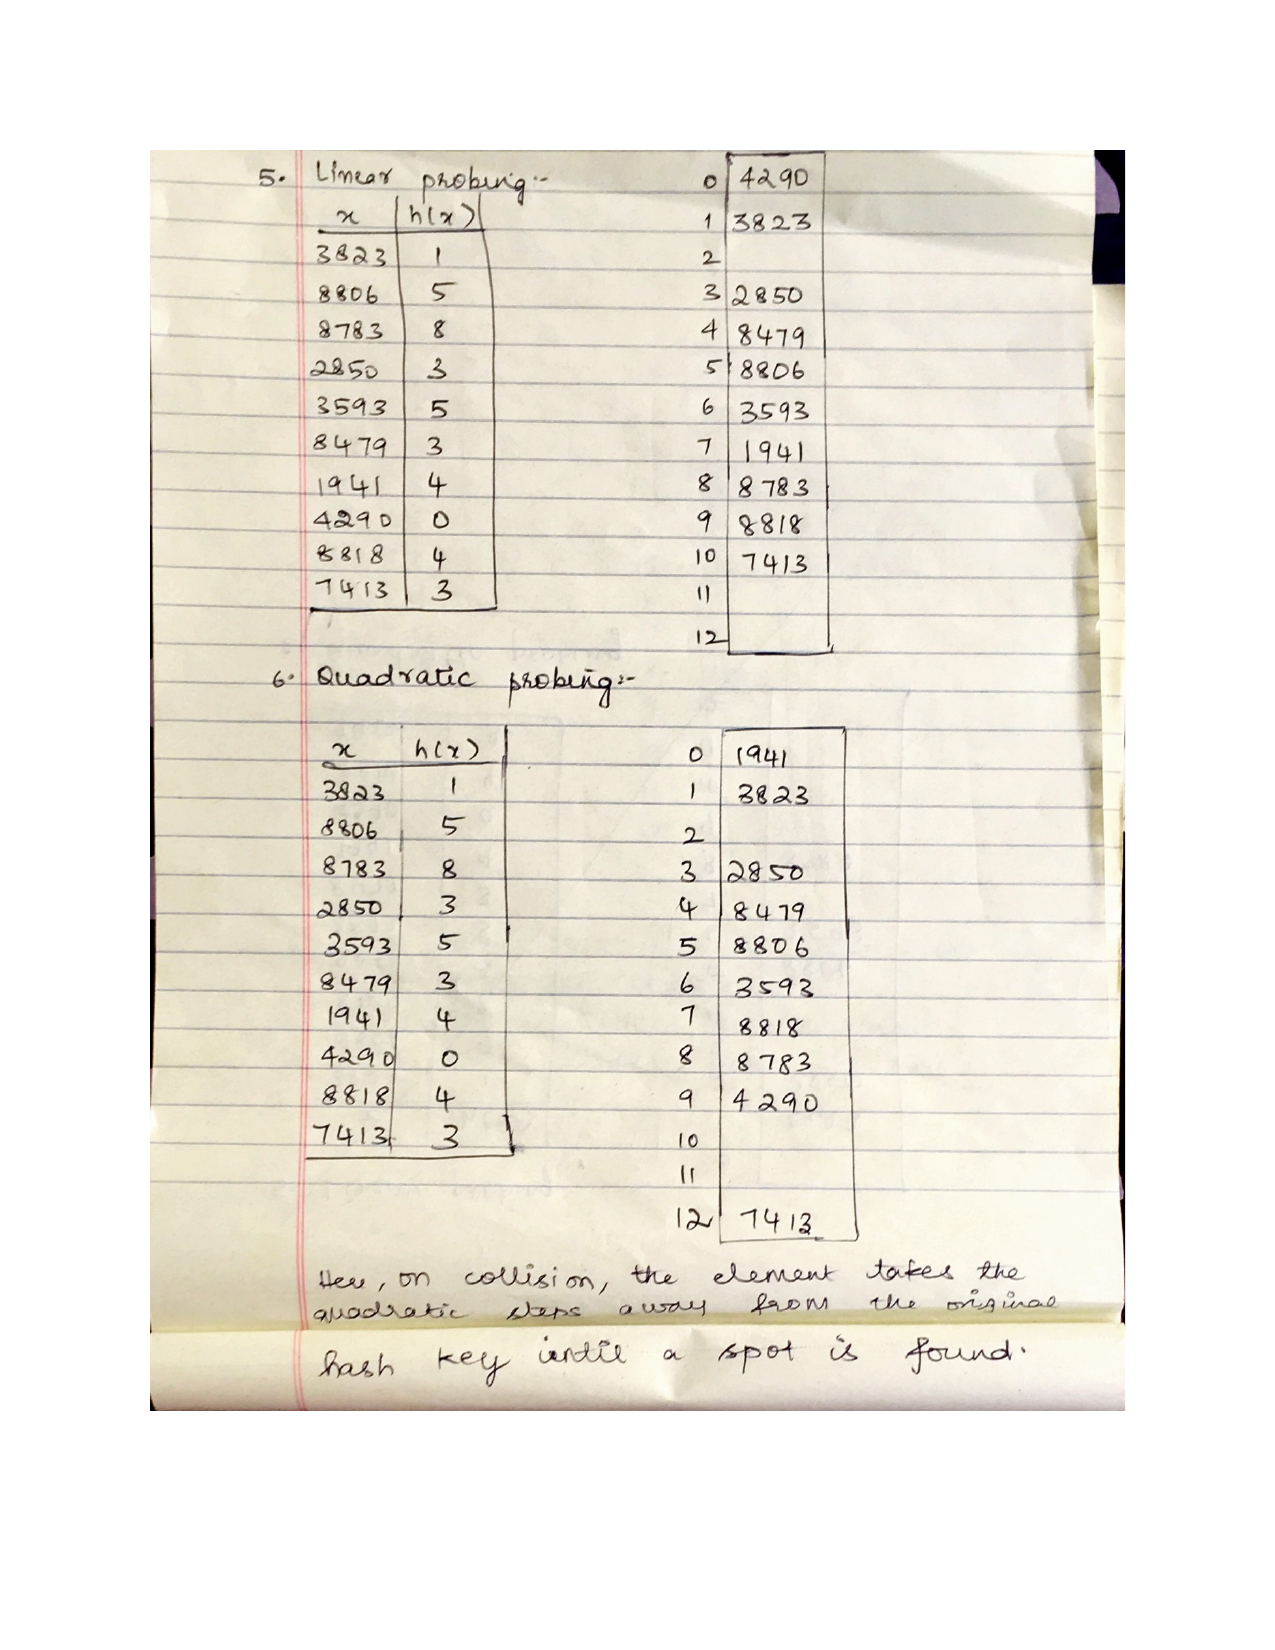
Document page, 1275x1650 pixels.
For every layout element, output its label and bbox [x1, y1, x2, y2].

picture [150, 150, 1125, 1411]
